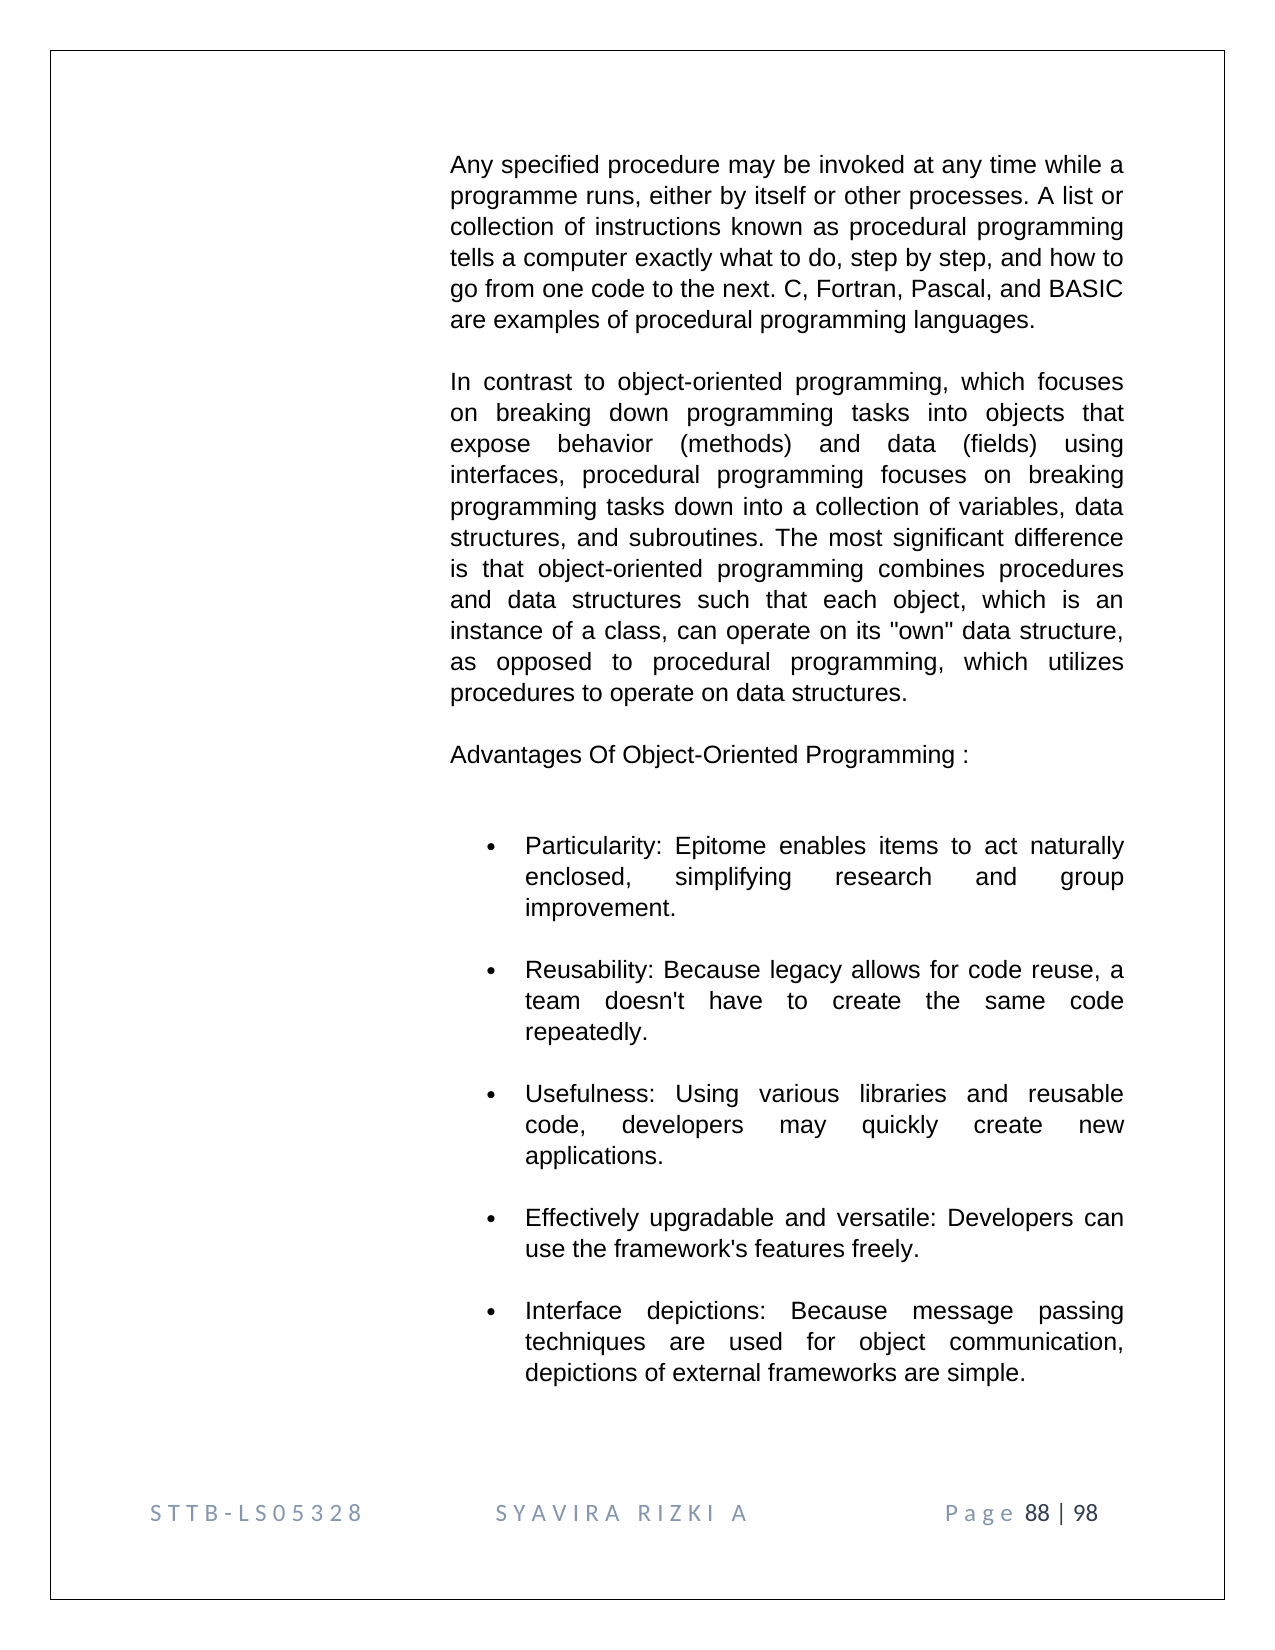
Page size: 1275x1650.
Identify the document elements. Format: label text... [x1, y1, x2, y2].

list In contrast to object-oriented programming, which focuses on breaking down programming tasks into objects that expose behavior (methods) and data (fields) using interfaces, procedural programming focuses on breaking programming tasks down into a collection of variables, data structures, and subroutines. The most significant difference is that object-oriented programming combines procedures and data structures such that each object, which is an instance of a class, can operate on its "own" data structure, as opposed to procedural programming, which utilizes procedures to operate on data structures. [450, 367, 1125, 706]
list Interface depictions: Because message passing techniques are used for object communication, depictions of external frameworks are simple. [487, 1296, 1125, 1387]
list Any specified procedure may be invoked at any time while a programme runs, either by itself or other processes. A list or collection of instructions known as procedural programming tells a computer exactly what to do, step by step, and how to go from one code to the next. C, Fortran, Pascal, and BASIC are examples of procedural programming languages. [450, 150, 1125, 334]
list Advantages Of Object-Oriented Programming : [450, 740, 1125, 768]
list Effectively upgradable and versatile: Developers can use the framework's features freely. [487, 1203, 1125, 1263]
list Reusability: Because legacy allows for code reuse, a team doesn't have to create the same code repeatedly. [487, 955, 1125, 1046]
list Usefulness: Using various libraries and reusable code, developers may quickly create new applications. [487, 1079, 1125, 1170]
list Particularity: Epitome enables items to act naturally enclosed, simplifying research and group improvement. [487, 831, 1125, 921]
